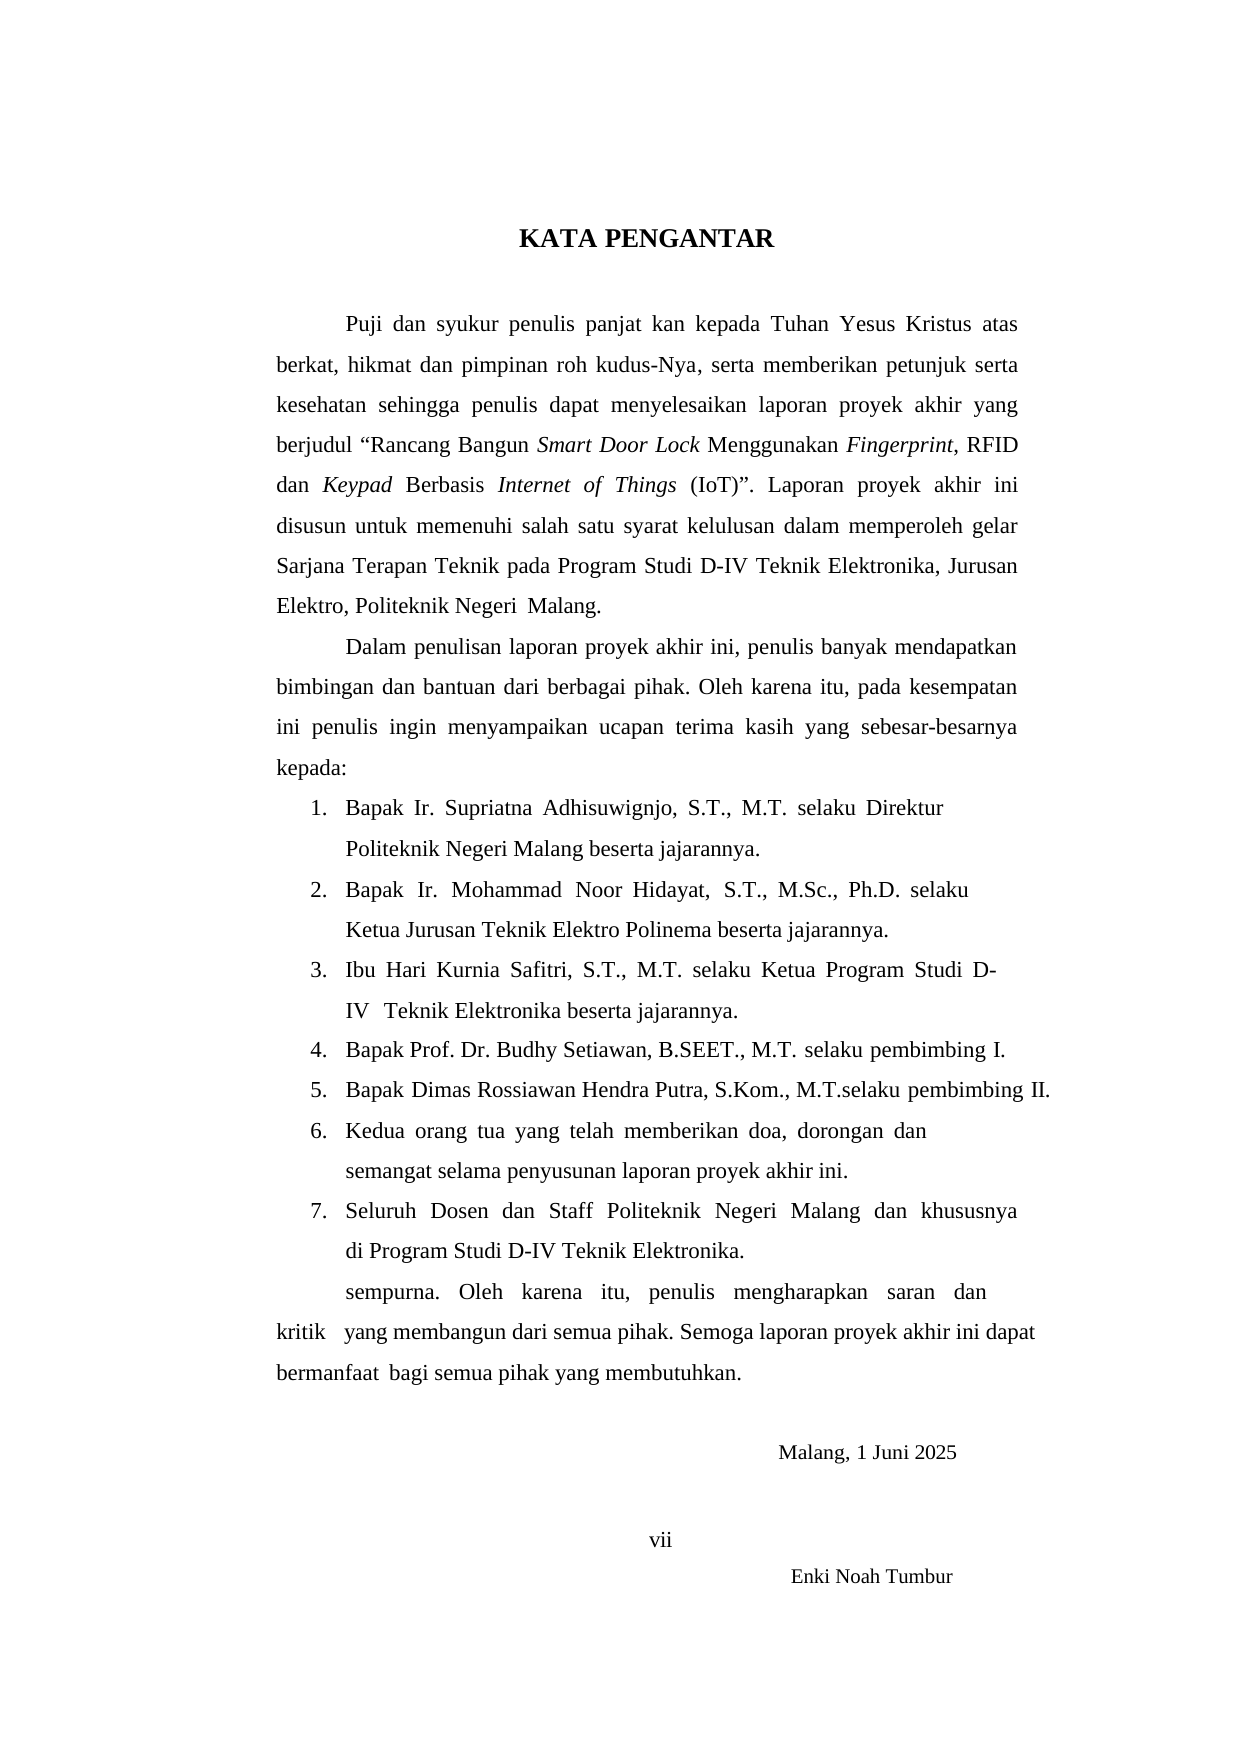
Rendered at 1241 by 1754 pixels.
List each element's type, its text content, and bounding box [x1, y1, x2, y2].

text Malang, 1 Juni 2025 [187, 1440, 957, 1464]
subtitle KATA PENGANTAR [313, 222, 980, 253]
text Enki Noah Tumbur [187, 1563, 952, 1588]
text Puji dan syukur penulis panjat kan kepada Tuhan Yesus Kristus atas berkat, hikmat dan pimpinan roh kudus-Nya, serta memberikan petunjuk serta kesehatan sehingga penulis dapat menyelesaikan laporan proyek akhir yang berjudul “Rancang Bangun Smart Door Lock Menggunakan Fingerprint, RFID dan Keypad Berbasis Internet of Things (IoT)”. Laporan proyek akhir ini disusun untuk memenuhi salah satu syarat kelulusan dalam memperoleh gelar Sarjana Terapan Teknik pada Program Studi D-IV Teknik Elektronika, Jurusan Elektro, Politeknik Negeri Malang. [276, 310, 1019, 619]
list Ibu Hari Kurnia Safitri, S.T., M.T. selaku Ketua Program Studi D-IV Teknik Elektronika beserta jajarannya. [310, 956, 1018, 1023]
text sempurna. Oleh karena itu, penulis mengharapkan saran dan kritik yang membangun dari semua pihak. Semoga laporan proyek akhir ini dapat bermanfaat bagi semua pihak yang membutuhkan. [276, 1278, 1053, 1385]
list Bapak Ir. Mohammad Noor Hidayat, S.T., M.Sc., Ph.D. selaku Ketua Jurusan Teknik Elektro Polinema beserta jajarannya. [310, 876, 1018, 942]
list Seluruh Dosen dan Staff Politeknik Negeri Malang dan khususnya di Program Studi D-IV Teknik Elektronika. [310, 1197, 1018, 1264]
text Dalam penulisan laporan proyek akhir ini, penulis banyak mendapatkan bimbingan dan bantuan dari berbagai pihak. Oleh karena itu, pada kesempatan ini penulis ingin menyampaikan ucapan terima kasih yang sebesar-besarnya kepada: [276, 633, 1018, 780]
list Bapak Prof. Dr. Budhy Setiawan, B.SEET., M.T. selaku pembimbing I. [310, 1037, 1053, 1063]
list Kedua orang tua yang telah memberikan doa, dorongan dan semangat selama penyusunan laporan proyek akhir ini. [310, 1117, 1018, 1183]
list Bapak Dimas Rossiawan Hendra Putra, S.Kom., M.T.selaku pembimbing II. [310, 1076, 1053, 1102]
list Bapak Ir. Supriatna Adhisuwignjo, S.T., M.T. selaku Direktur Politeknik Negeri Malang beserta jajarannya. [310, 794, 1018, 861]
